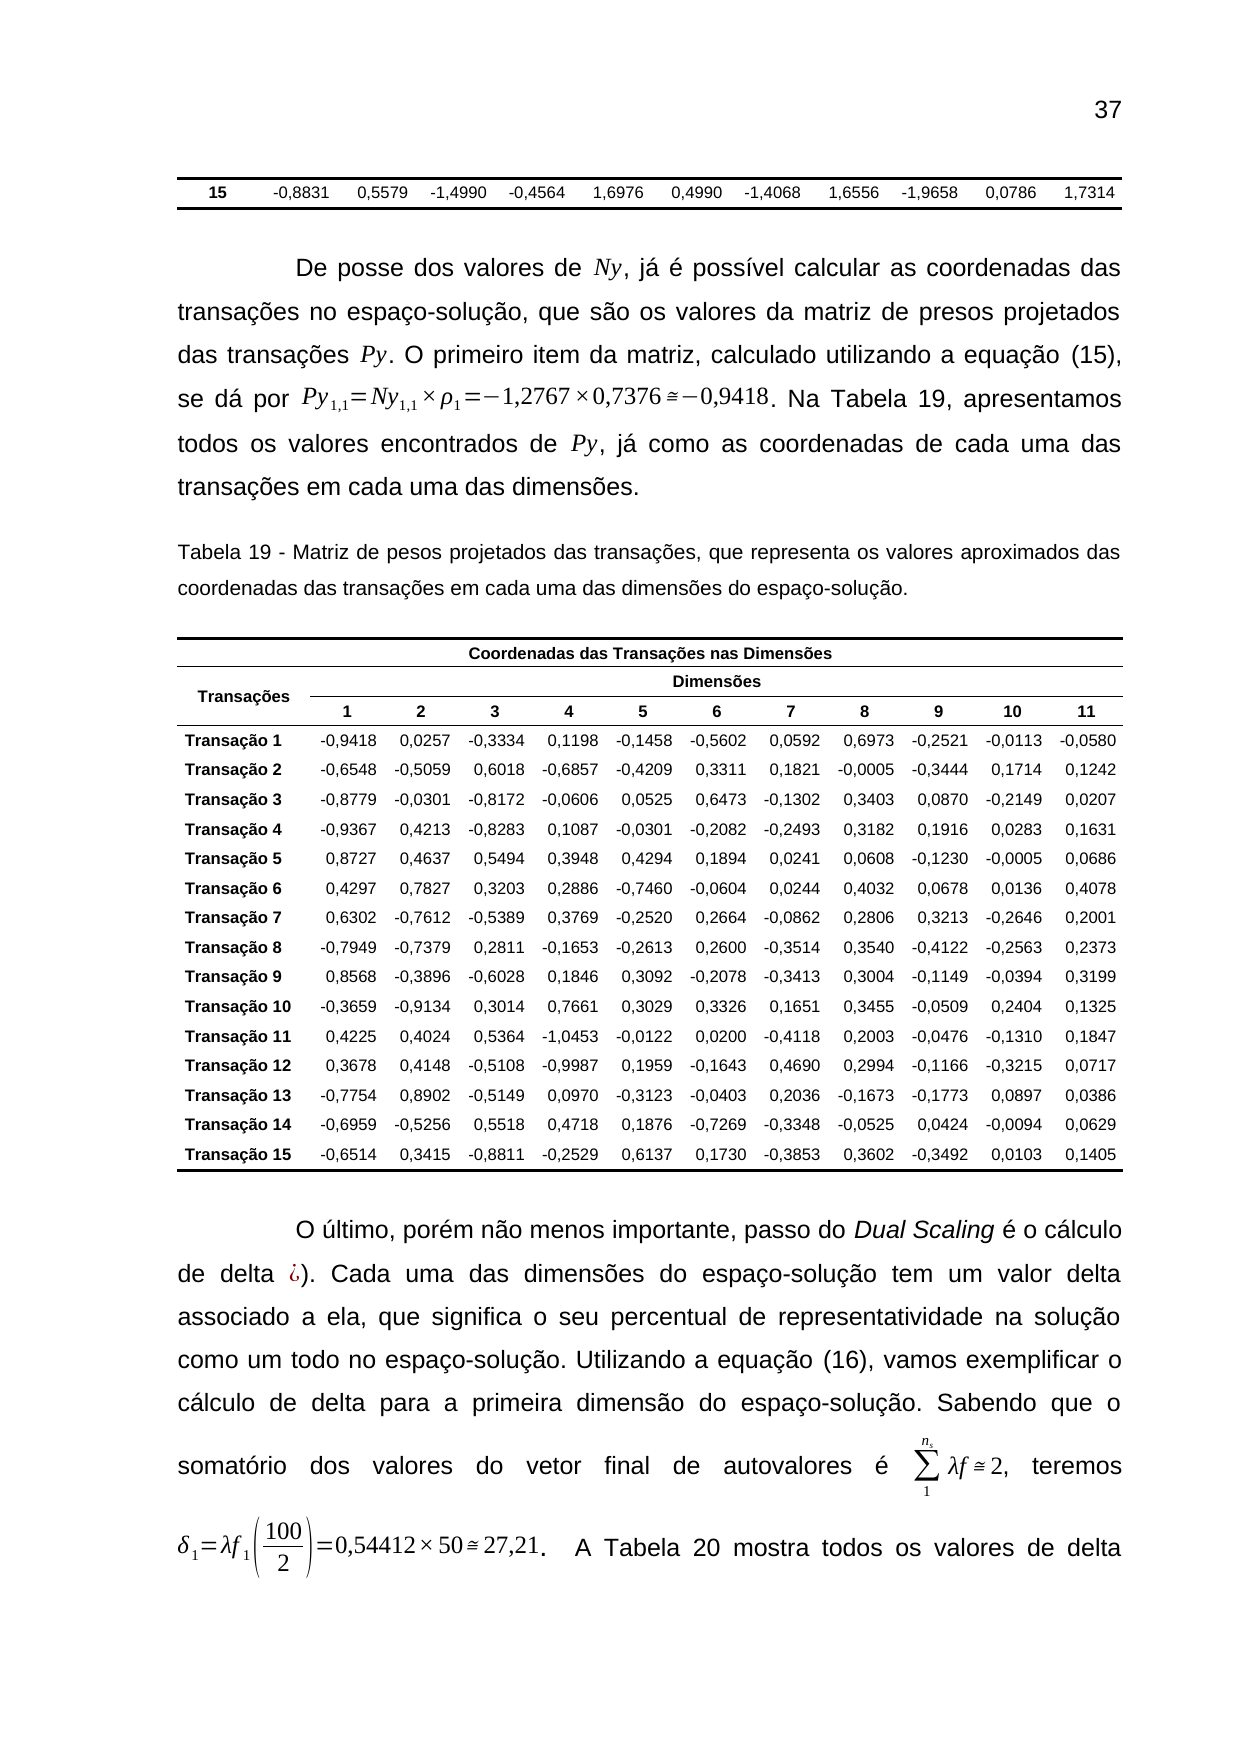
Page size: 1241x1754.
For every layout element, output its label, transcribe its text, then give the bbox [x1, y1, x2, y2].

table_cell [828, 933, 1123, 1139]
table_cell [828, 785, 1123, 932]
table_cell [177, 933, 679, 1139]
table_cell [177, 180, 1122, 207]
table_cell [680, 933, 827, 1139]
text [177, 1215, 1122, 1580]
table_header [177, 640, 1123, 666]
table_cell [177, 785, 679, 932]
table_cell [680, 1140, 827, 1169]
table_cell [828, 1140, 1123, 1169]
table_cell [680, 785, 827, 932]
text De posse dos valores de , já é possível calcular as coordenadas das transações no espaço-solução, que são os valores da matriz de presos projetados das transações . O primeiro item da matriz, calculado utilizando a equação (15), se dá por . Na Tabela 19, apresentamos todos os valores encontrados de , já como as coordenadas de cada uma das transações em cada uma das dimensões. [177, 253, 1122, 500]
text Tabela - Matriz de pesos projetados das transações, que representa os valores aproximados das coordenadas das transações em cada uma das dimensões do espaço-solução. [177, 540, 1122, 600]
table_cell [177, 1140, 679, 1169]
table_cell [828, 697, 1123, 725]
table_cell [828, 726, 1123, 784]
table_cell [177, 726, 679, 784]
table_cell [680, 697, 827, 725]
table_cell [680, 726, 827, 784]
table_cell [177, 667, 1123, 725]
